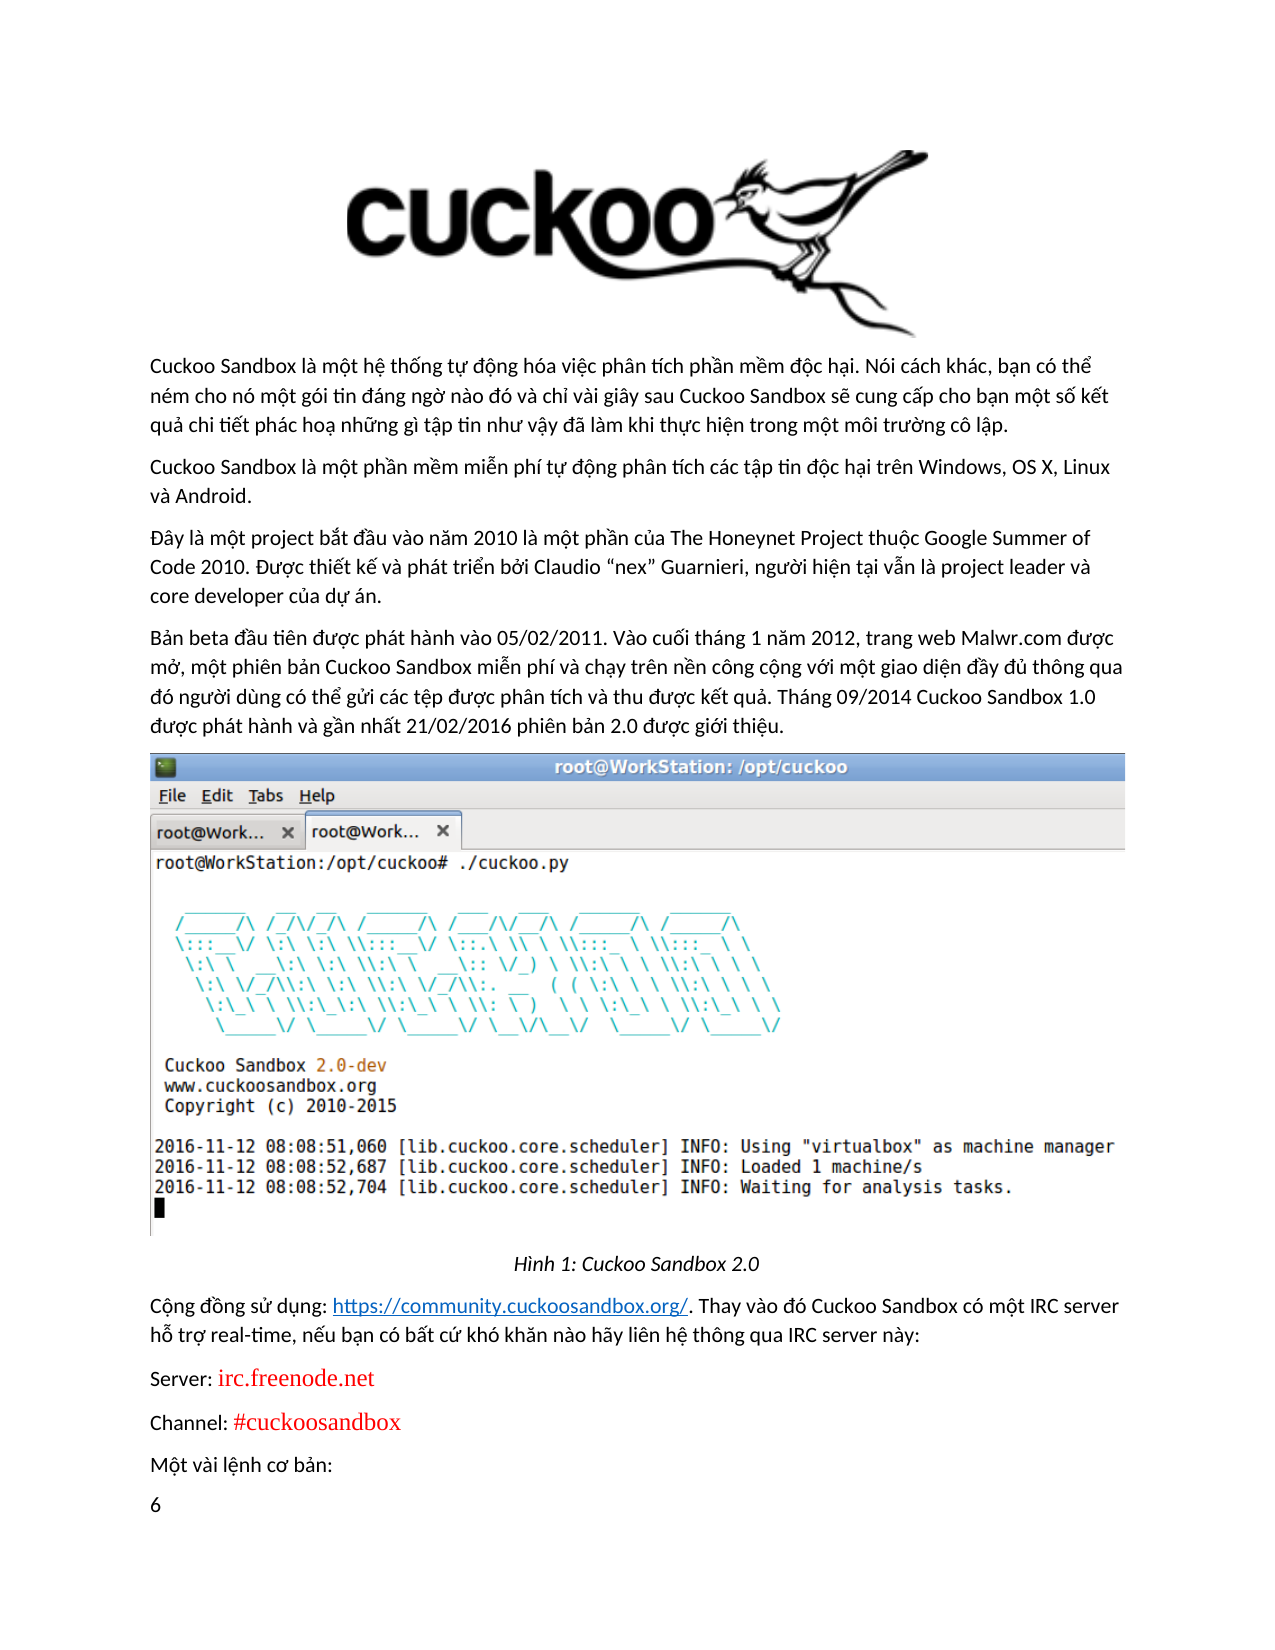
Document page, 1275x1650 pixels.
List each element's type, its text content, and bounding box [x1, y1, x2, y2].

text Cộng đồng sử dụng: https://community.cuckoosandbox.org/. Thay vào đó Cuckoo Sandbox có một IRC server hỗ trợ real-time, nếu bạn có bất cứ khó khăn nào hãy liên hệ thông qua IRC server này: [150, 1292, 1125, 1348]
text Hình 1: Cuckoo Sandbox 2.0 [150, 1250, 1125, 1277]
text Một vài lệnh cơ bản: [150, 1451, 1125, 1478]
picture [347, 150, 929, 338]
text Bản beta đầu tiên được phát hành vào 05/02/2011. Vào cuối tháng 1 năm 2012, trang web Malwr.com được mở, một phiên bản Cuckoo Sandbox miễn phí và chạy trên nền công cộng với một giao diện đầy đủ thông qua đó người dùng có thể gửi các tệp được phân tích và thu được kết quả. Tháng 09/2014 Cuckoo Sandbox 1.0 được phát hành và gần nhất 21/02/2016 phiên bản 2.0 được giới thiệu. [150, 624, 1125, 739]
text Server: irc.freenode.net [150, 1363, 1125, 1392]
text Đây là một project bắt đầu vào năm 2010 là một phần của The Honeynet Project thuộc Google Summer of Code 2010. Được thiết kế và phát triển bởi Claudio “nex” Guarnieri, người hiện tại vẫn là project leader và core developer của dự án. [150, 524, 1125, 609]
picture [150, 753, 1125, 1236]
text Cuckoo Sandbox là một hệ thống tự động hóa việc phân tích phần mềm độc hại. Nói cách khác, bạn có thể ném cho nó một gói tin đáng ngờ nào đó và chỉ vài giây sau Cuckoo Sandbox sẽ cung cấp cho bạn một số kết quả chi tiết phác hoạ những gì tập tin như vậy đã làm khi thực hiện trong một môi trường cô lập. [150, 353, 1125, 438]
text Cuckoo Sandbox là một phần mềm miễn phí tự động phân tích các tập tin độc hại trên Windows, OS X, Linux và Android. [150, 453, 1125, 509]
text Channel: #cuckoosandbox [150, 1407, 1125, 1436]
